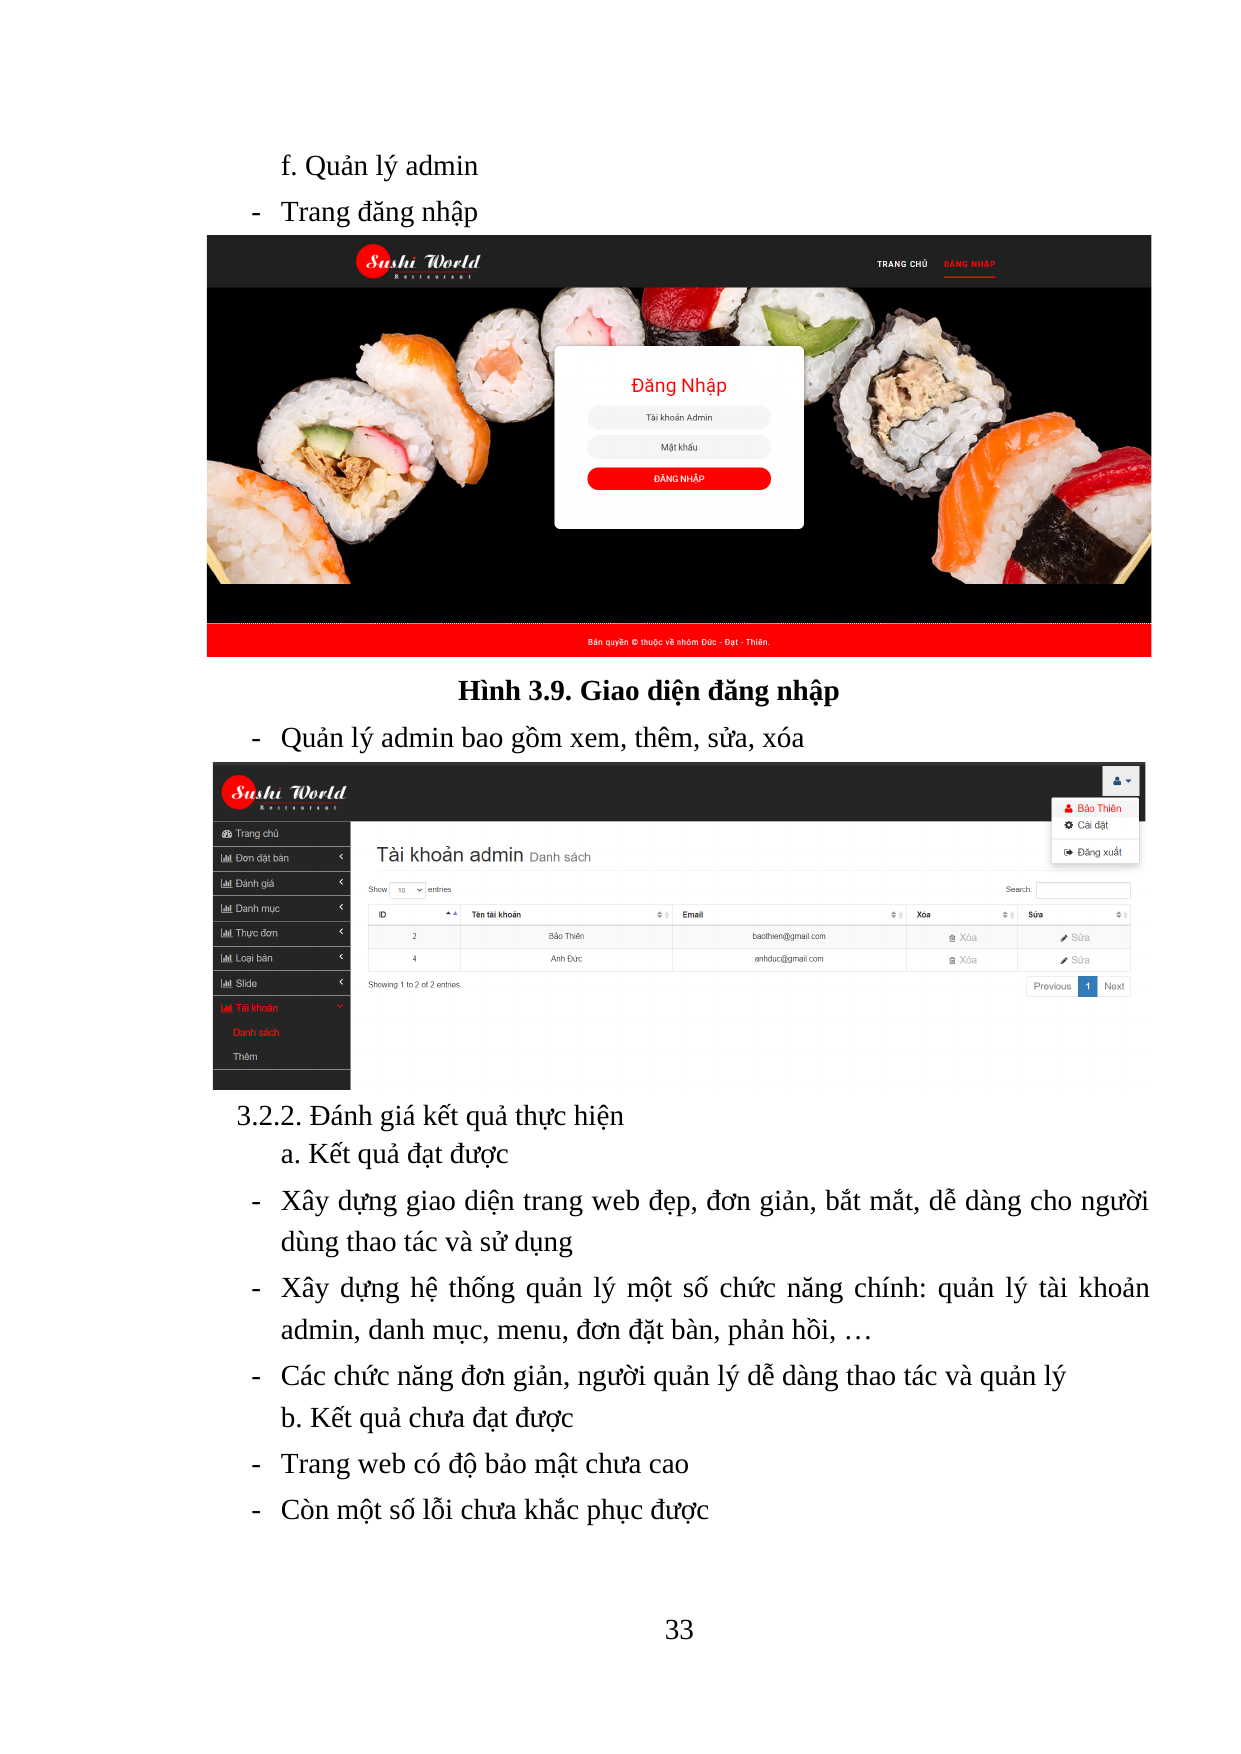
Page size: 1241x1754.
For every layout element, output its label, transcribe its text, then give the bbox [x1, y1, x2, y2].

text Còn một số lỗi chưa khắc phục được [251, 1492, 1152, 1526]
text Trang đăng nhập [251, 194, 1152, 227]
picture [212, 762, 1146, 1090]
text Xây dựng hệ thống quản lý một số chức năng chính: quản lý tài khoản admin, danh mục, menu, đơn đặt bàn, phản hồi, … [251, 1271, 1152, 1346]
list Quản lý admin [207, 148, 1152, 181]
text Các chức năng đơn giản, người quản lý dễ dàng thao tác và quản lý [251, 1358, 1152, 1392]
list Kết quả chưa đạt được [207, 1400, 1152, 1434]
list Giao diện đăng nhập [207, 673, 1152, 707]
text Đánh giá kết quả thực hiện [207, 1098, 1152, 1132]
text Xây dựng giao diện trang web đẹp, đơn giản, bắt mắt, dễ dàng cho người dùng thao tác và sử dụng [251, 1183, 1152, 1258]
picture [206, 235, 1152, 657]
text Trang web có độ bảo mật chưa cao [251, 1446, 1152, 1480]
text Quản lý admin bao gồm xem, thêm, sửa, xóa [251, 720, 1152, 754]
list Kết quả đạt được [207, 1137, 1152, 1170]
